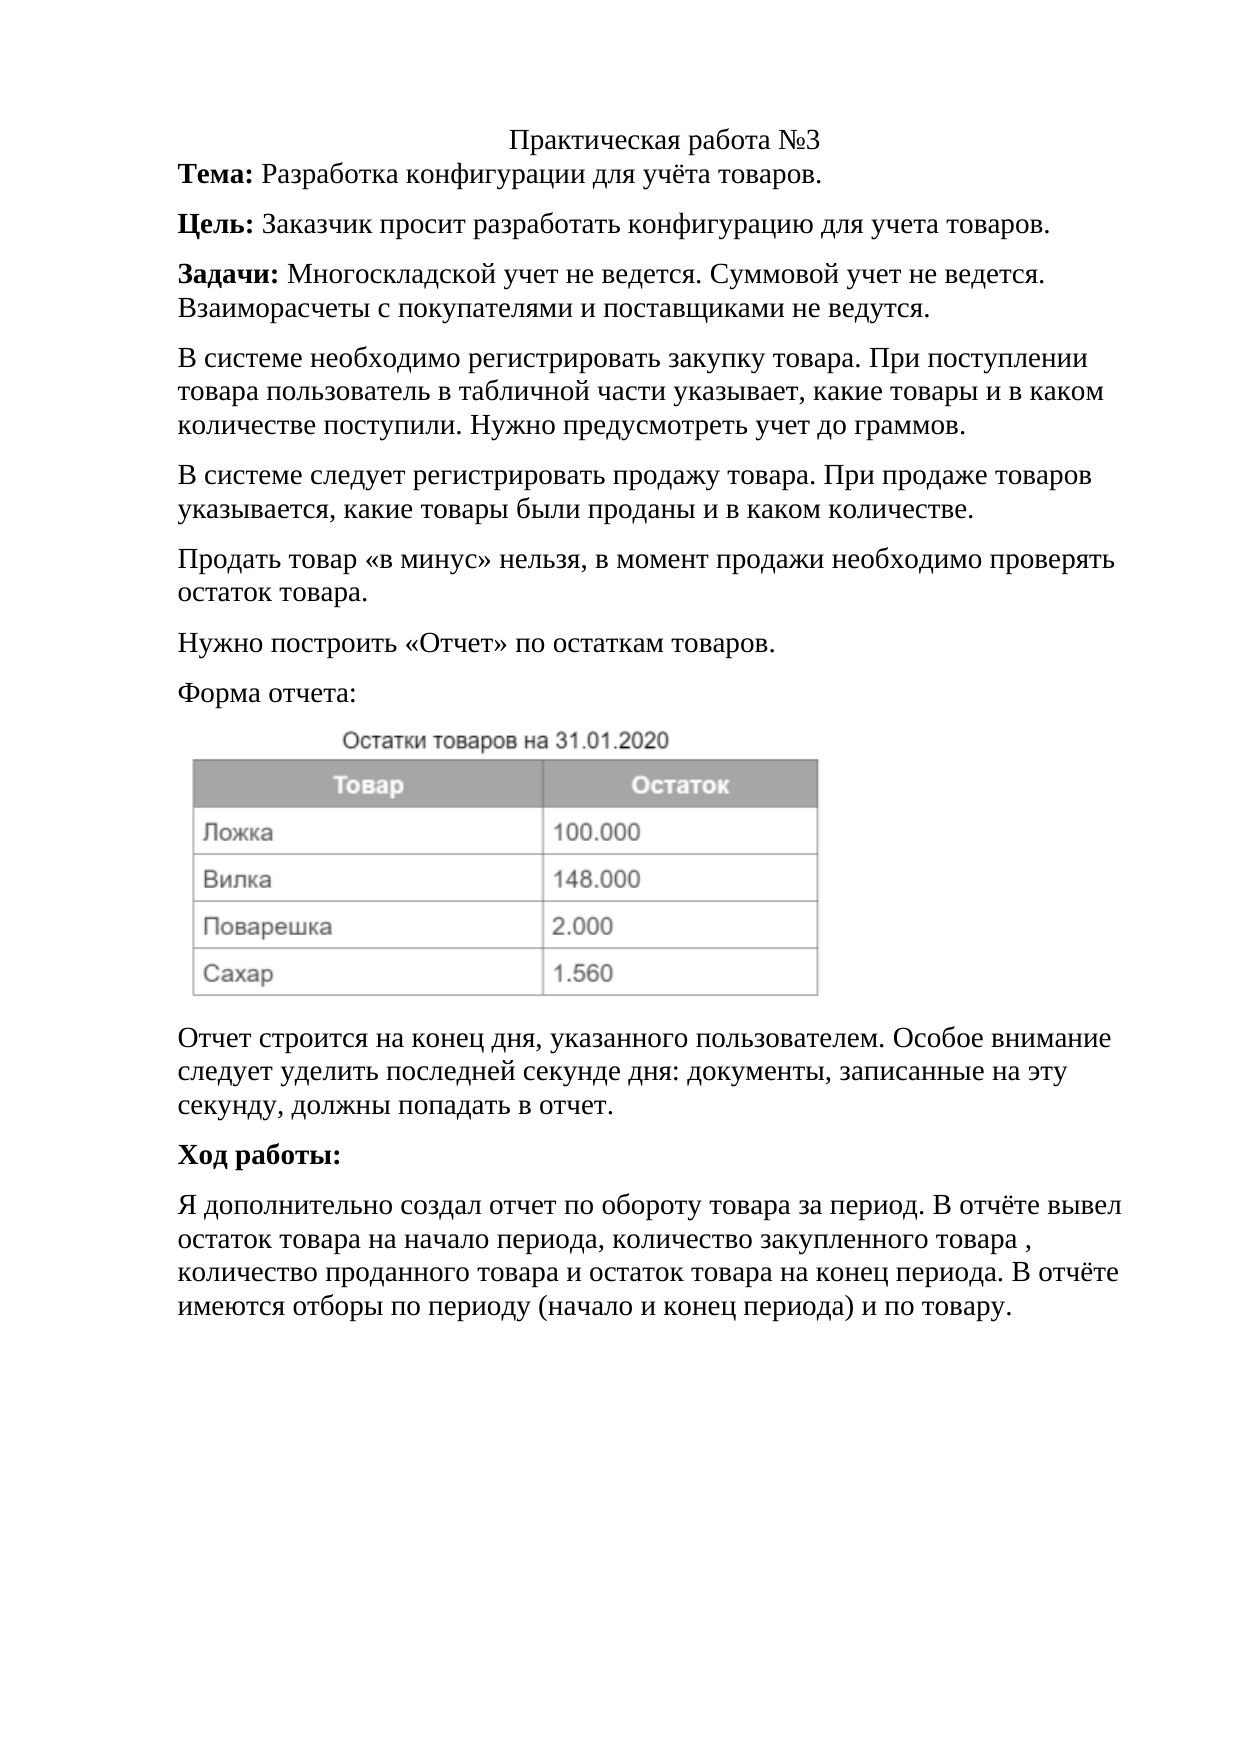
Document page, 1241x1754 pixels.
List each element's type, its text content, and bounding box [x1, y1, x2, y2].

text В системе следует регистрировать продажу товара. При продаже товаров указывается, какие товары были проданы и в каком количестве. [177, 457, 1152, 524]
text Отчет строится на конец дня, указанного пользователем. Особое внимание следует уделить последней секунде дня: документы, записанные на эту секунду, должны попадать в отчет. [177, 1020, 1152, 1121]
picture [177, 725, 823, 1004]
text Цель: Заказчик просит разработать конфигурацию для учета товаров. [177, 206, 1152, 239]
text Задачи: Многоскладской учет не ведется. Суммовой учет не ведется. Взаиморасчеты с покупателями и поставщиками не ведутся. [177, 256, 1152, 323]
text В системе необходимо регистрировать закупку товара. При поступлении товара пользователь в табличной части указывает, какие товары и в каком количестве поступили. Нужно предусмотреть учет до граммов. [177, 340, 1152, 441]
text Ход работы: [177, 1137, 1152, 1171]
text Тема: Разработка конфигурации для учёта товаров. [177, 156, 1152, 189]
text Форма отчета: [177, 675, 1152, 708]
text Я дополнительно создал отчет по обороту товара за период. В отчёте вывел остаток товара на начало периода, количество закупленного товара , количество проданного товара и остаток товара на конец периода. В отчёте имеются отборы по периоду (начало и конец периода) и по товару. [177, 1187, 1152, 1322]
text Продать товар «в минус» нельзя, в момент продажи необходимо проверять остаток товара. [177, 541, 1152, 608]
text Нужно построить «Отчет» по остаткам товаров. [177, 625, 1152, 658]
subtitle Практическая работа №3 [177, 122, 1152, 156]
